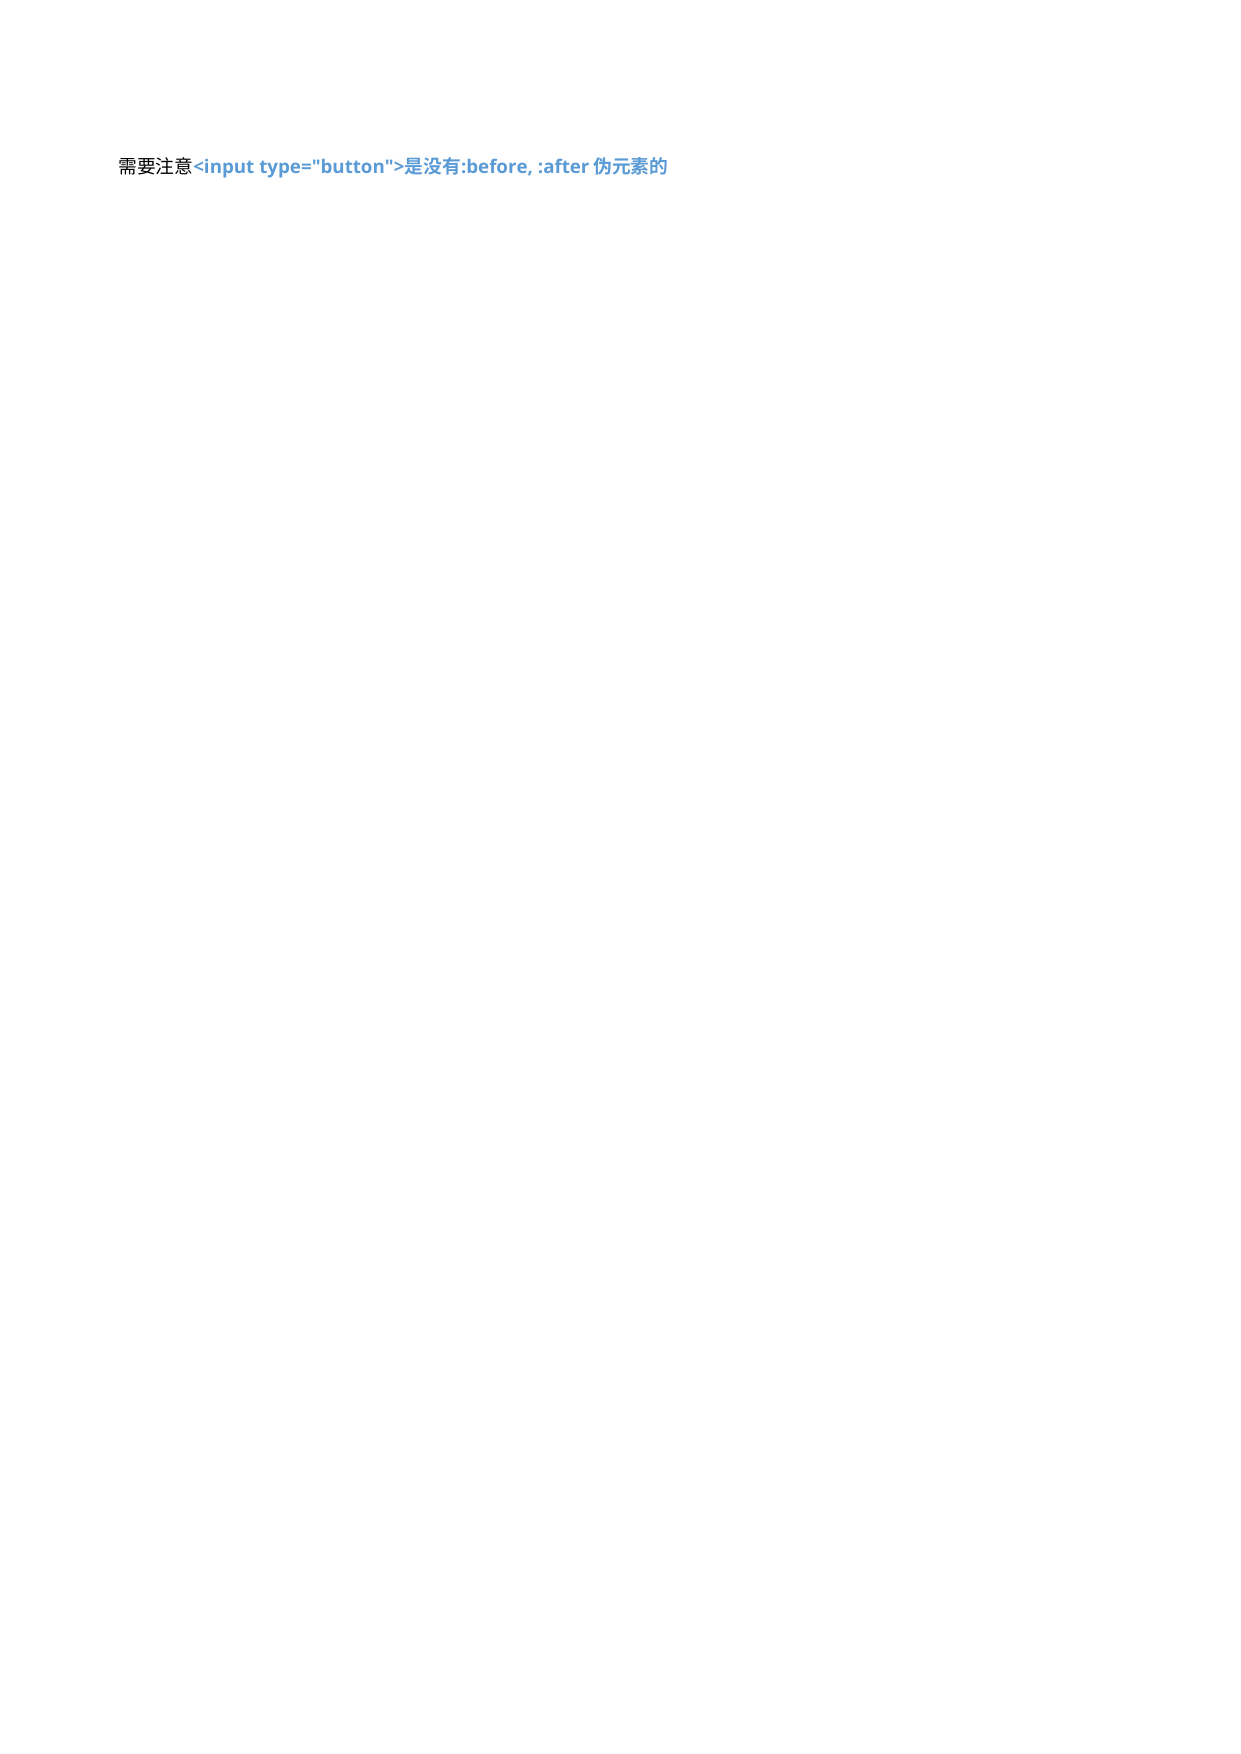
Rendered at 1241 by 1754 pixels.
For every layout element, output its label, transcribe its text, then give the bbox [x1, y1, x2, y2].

text 需要注意<input type="button">是没有:before, :after伪元素的 [110, 151, 1158, 181]
